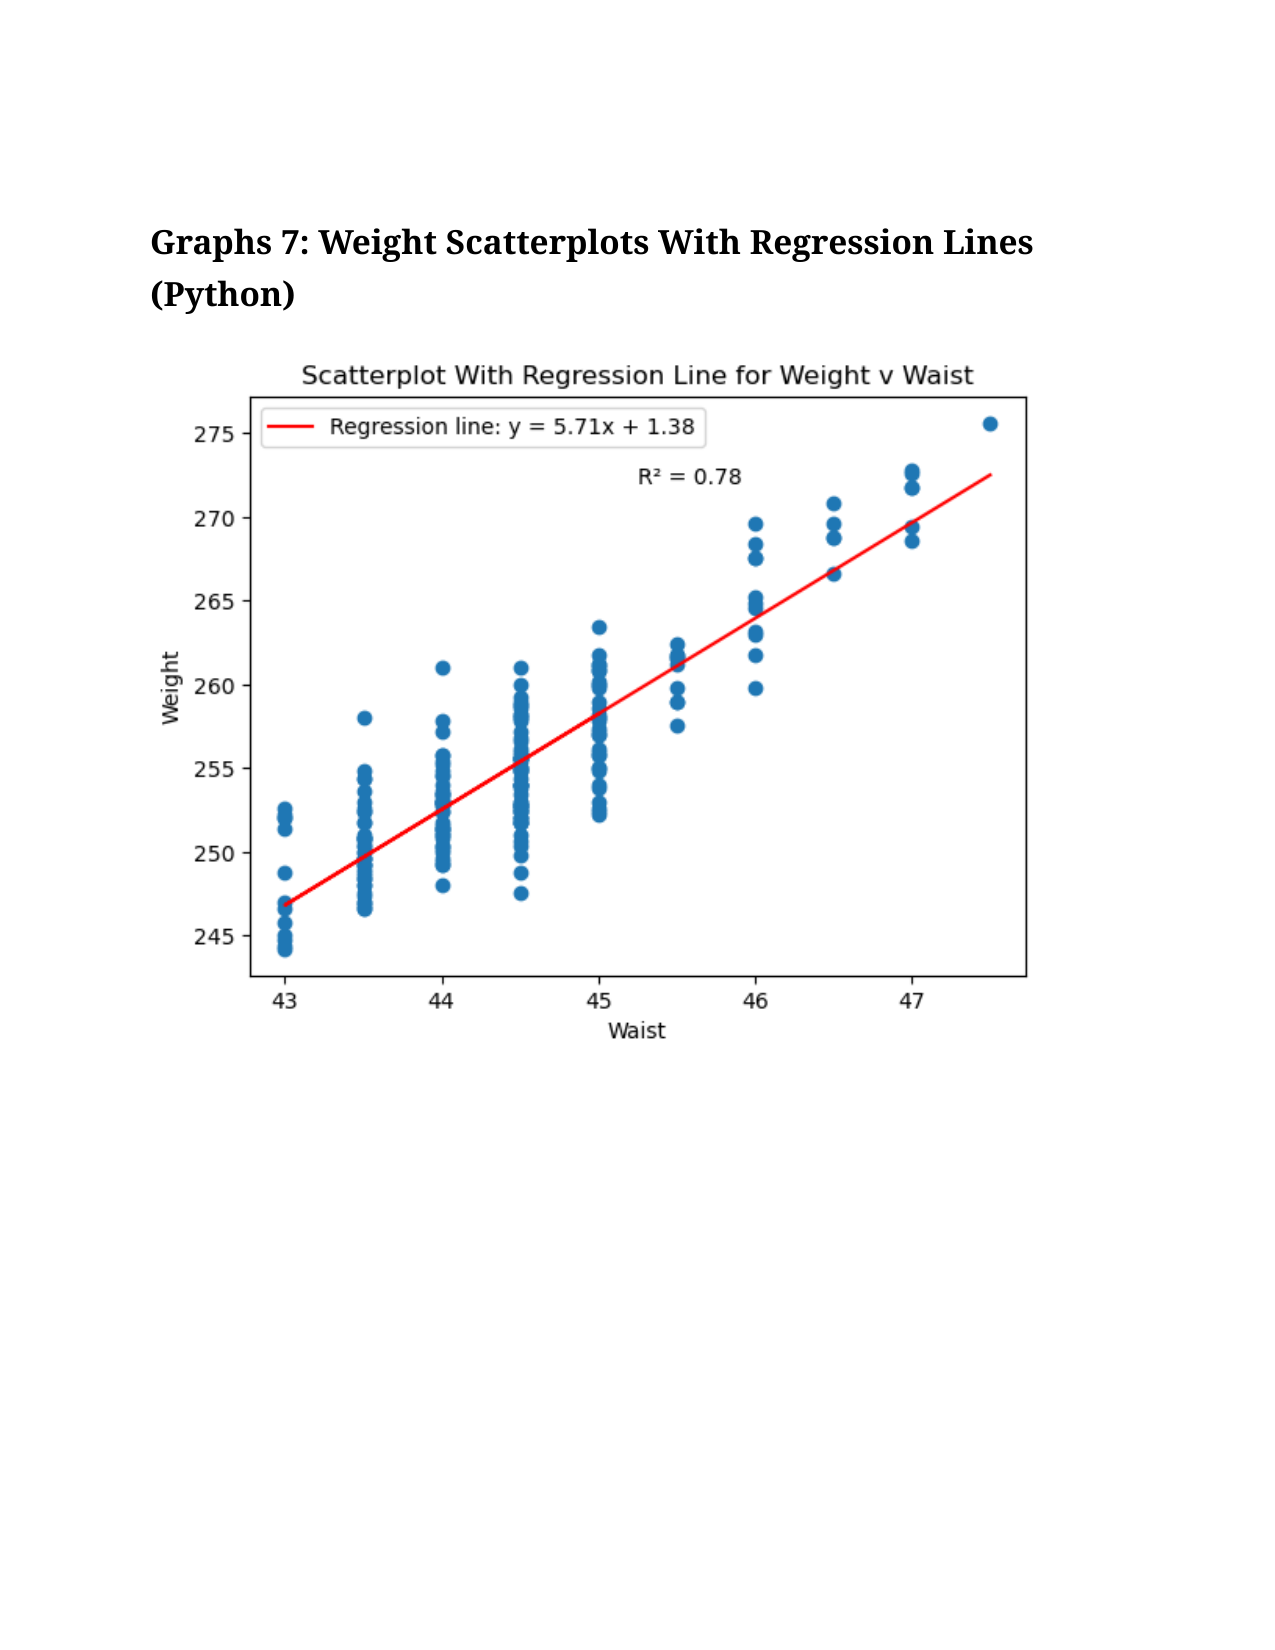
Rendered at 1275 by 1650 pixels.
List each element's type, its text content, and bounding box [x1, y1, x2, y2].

text Graphs 7: Weight Scatterplots With Regression Lines (Python) [150, 219, 1125, 316]
picture [150, 340, 1054, 1048]
